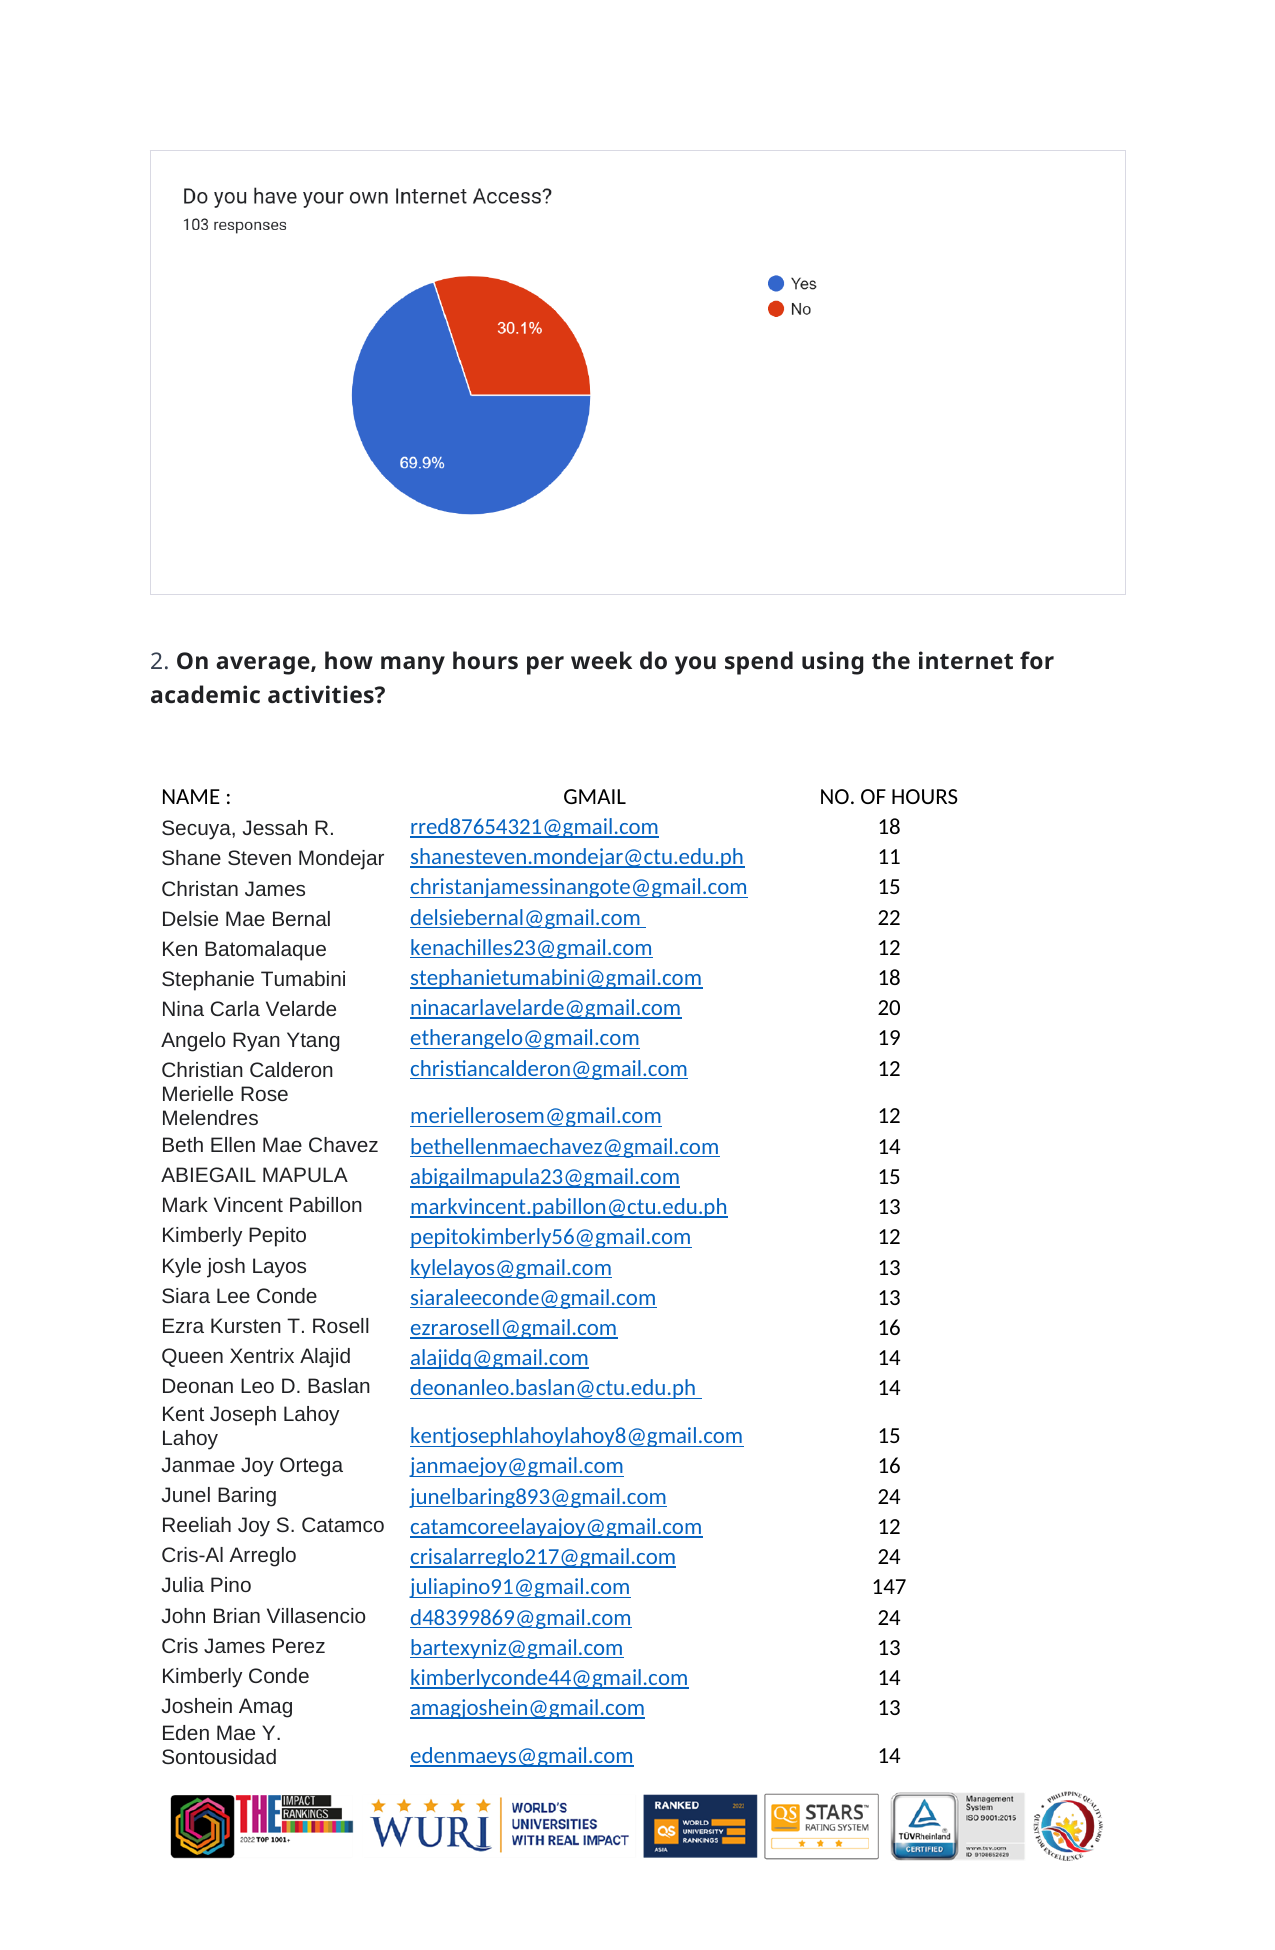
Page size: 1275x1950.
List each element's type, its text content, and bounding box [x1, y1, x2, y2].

table_cell 13 [790, 1281, 987, 1311]
table_header GMAIL [399, 780, 790, 810]
table_cell Nina Carla Velarde [150, 991, 399, 1021]
table_cell 12 [790, 1082, 987, 1129]
table_cell 13 [790, 1250, 987, 1281]
text 2. On average, how many hours per week do you spend using the internet for academic activities? [150, 645, 1125, 710]
table_cell Secuya, Jessah R. [150, 810, 399, 840]
table_cell markvincent.pabillon@ctu.edu.ph [399, 1190, 790, 1220]
table_cell 20 [790, 991, 987, 1021]
table_cell Ezra Kursten T. Rosell [150, 1311, 399, 1341]
table_cell 14 [790, 1721, 987, 1769]
table_cell alajidq@gmail.com [399, 1341, 790, 1371]
table_cell etherangelo@gmail.com [399, 1021, 790, 1051]
table_cell Stephanie Tumabini [150, 961, 399, 991]
table_cell 12 [790, 1510, 987, 1540]
table_cell deonanleo.baslan@ctu.edu.ph [399, 1371, 790, 1401]
table_cell Shane Steven Mondejar [150, 840, 399, 870]
table_cell Angelo Ryan Ytang [150, 1021, 399, 1051]
table_cell Christan James [150, 870, 399, 900]
table_cell Kimberly Conde [150, 1661, 399, 1691]
picture [151, 151, 1125, 560]
table_cell ezrarosell@gmail.com [399, 1311, 790, 1341]
table_cell 14 [790, 1341, 987, 1371]
table_cell Reeliah Joy S. Catamco [150, 1510, 399, 1540]
table_cell crisalarreglo217@gmail.com [399, 1540, 790, 1570]
table_cell Deonan Leo D. Baslan [150, 1371, 399, 1401]
table_cell Beth Ellen Mae Chavez [150, 1130, 399, 1160]
table_cell 14 [790, 1661, 987, 1691]
table_cell 147 [790, 1570, 987, 1600]
table_cell 15 [790, 1160, 987, 1190]
table_cell christiancalderon@gmail.com [399, 1051, 790, 1082]
table_cell 12 [790, 1220, 987, 1250]
table_cell 11 [790, 840, 987, 870]
table_cell 18 [790, 961, 987, 991]
table_cell 18 [790, 810, 987, 840]
table_cell rred87654321@gmail.com [399, 810, 790, 840]
table_cell kentjosephlahoylahoy8@gmail.com [399, 1401, 790, 1449]
table_cell kenachilles23@gmail.com [399, 931, 790, 961]
table_cell ABIEGAIL MAPULA [150, 1160, 399, 1190]
table_cell 14 [790, 1371, 987, 1401]
table_cell 16 [790, 1449, 987, 1479]
table_cell janmaejoy@gmail.com [399, 1449, 790, 1479]
table_cell christanjamessinangote@gmail.com [399, 870, 790, 900]
table_cell siaraleeconde@gmail.com [399, 1281, 790, 1311]
table_cell Queen Xentrix Alajid [150, 1341, 399, 1371]
table_header NO. OF HOURS [790, 780, 987, 810]
table_cell bethellenmaechavez@gmail.com [399, 1130, 790, 1160]
table_cell stephanietumabini@gmail.com [399, 961, 790, 991]
table_cell edenmaeys@gmail.com [399, 1721, 790, 1769]
table_cell Christian Calderon [150, 1051, 399, 1082]
table_cell catamcoreelayajoy@gmail.com [399, 1510, 790, 1540]
table_cell d48399869@gmail.com [399, 1600, 790, 1631]
table_cell 24 [790, 1600, 987, 1631]
table_cell Kimberly Pepito [150, 1220, 399, 1250]
table_cell 13 [790, 1190, 987, 1220]
table_cell delsiebernal@gmail.com [399, 900, 790, 931]
table_cell Julia Pino [150, 1570, 399, 1600]
picture [150, 1773, 1125, 1877]
table_cell John Brian Villasencio [150, 1600, 399, 1631]
table_cell meriellerosem@gmail.com [399, 1082, 790, 1129]
table_cell Siara Lee Conde [150, 1281, 399, 1311]
table_cell 15 [790, 1401, 987, 1449]
table_cell abigailmapula23@gmail.com [399, 1160, 790, 1190]
table_cell 13 [790, 1631, 987, 1661]
table_cell Cris-Al Arreglo [150, 1540, 399, 1570]
table_cell Ken Batomalaque [150, 931, 399, 961]
table_header NAME : [150, 780, 399, 810]
table_cell Janmae Joy Ortega [150, 1449, 399, 1479]
table_cell Kyle josh Layos [150, 1250, 399, 1281]
table_cell Merielle Rose Melendres [150, 1082, 399, 1129]
table_cell 24 [790, 1480, 987, 1510]
table_cell Kent Joseph Lahoy Lahoy [150, 1401, 399, 1449]
table_cell Joshein Amag [150, 1691, 399, 1721]
table_cell kimberlyconde44@gmail.com [399, 1661, 790, 1691]
table_cell 22 [790, 900, 987, 931]
table_cell 12 [790, 931, 987, 961]
table_cell Cris James Perez [150, 1631, 399, 1661]
table_cell juliapino91@gmail.com [399, 1570, 790, 1600]
table_cell 12 [790, 1051, 987, 1082]
table_cell pepitokimberly56@gmail.com [399, 1220, 790, 1250]
table_cell 24 [790, 1540, 987, 1570]
table_cell Mark Vincent Pabillon [150, 1190, 399, 1220]
table_cell kylelayos@gmail.com [399, 1250, 790, 1281]
table_cell junelbaring893@gmail.com [399, 1480, 790, 1510]
table_cell Eden Mae Y. Sontousidad [150, 1721, 399, 1769]
table_cell 13 [790, 1691, 987, 1721]
table_cell 15 [790, 870, 987, 900]
table_cell 14 [790, 1130, 987, 1160]
table_cell Delsie Mae Bernal [150, 900, 399, 931]
table_cell 16 [790, 1311, 987, 1341]
table_cell shanesteven.mondejar@ctu.edu.ph [399, 840, 790, 870]
table_cell amagjoshein@gmail.com [399, 1691, 790, 1721]
table_cell ninacarlavelarde@gmail.com [399, 991, 790, 1021]
table_cell 19 [790, 1021, 987, 1051]
table_cell bartexyniz@gmail.com [399, 1631, 790, 1661]
table_cell Junel Baring [150, 1480, 399, 1510]
